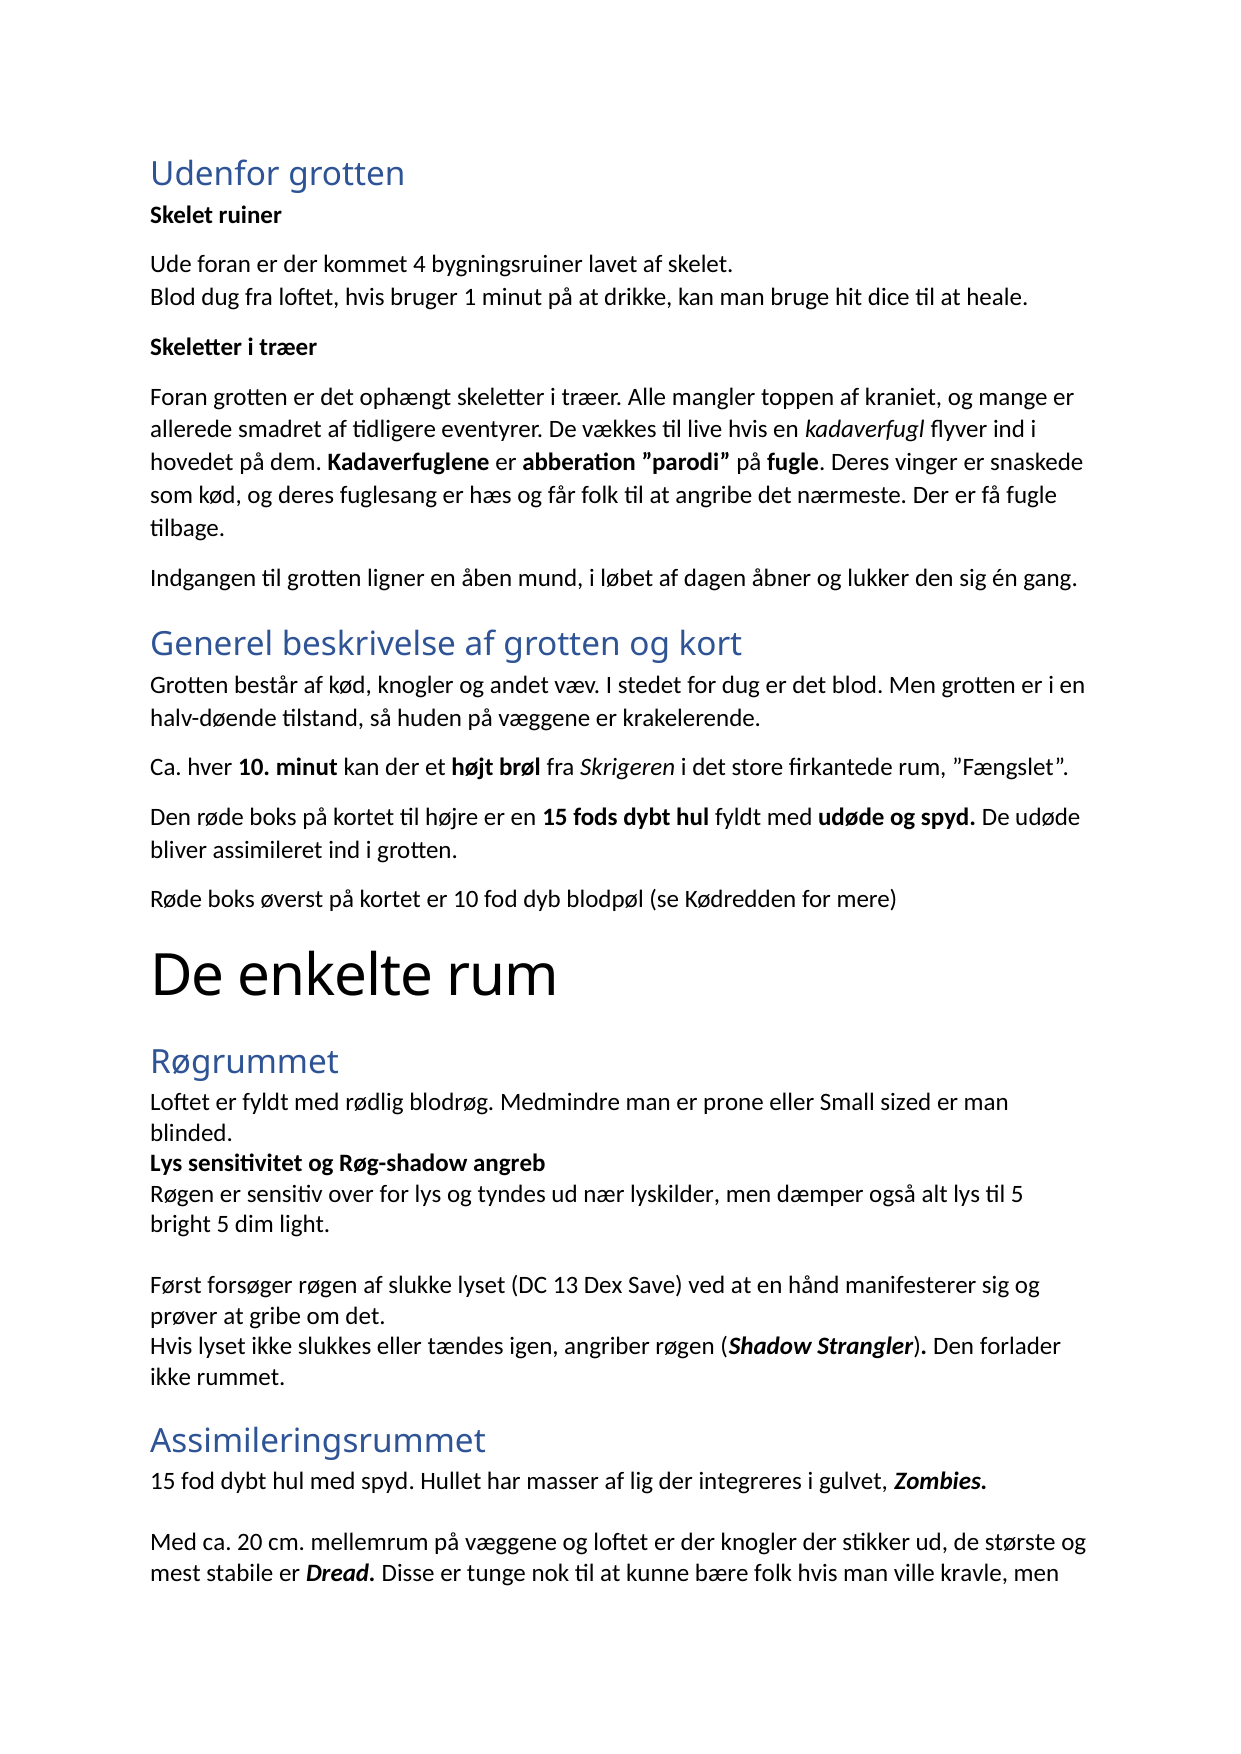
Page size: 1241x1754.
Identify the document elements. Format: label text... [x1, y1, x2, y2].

text 15 fod dybt hul med spyd. Hullet har masser af lig der integreres i gulvet, Zombies. [150, 1466, 1090, 1496]
text Først forsøger røgen af slukke lyset (DC 13 Dex Save) ved at en hånd manifesterer sig og prøver at gribe om det. [150, 1269, 1090, 1331]
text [150, 1527, 1090, 1588]
text Loftet er fyldt med rødlig blodrøg. Medmindre man er prone eller Small sized er man blinded. [150, 1086, 1090, 1147]
text Grotten består af kød, knogler og andet væv. I stedet for dug er det blod. Men grotten er i en halv-døende tilstand, så huden på væggene er krakelerende. [150, 669, 1090, 732]
subtitle Generel beskrivelse af grotten og kort [150, 620, 1090, 665]
text Ude foran er der kommet 4 bygningsruiner lavet af skelet. Blod dug fra loftet, hvis bruger 1 minut på at drikke, kan man bruge hit dice til at heale. [150, 248, 1090, 312]
subtitle Assimileringsrummet [150, 1417, 1090, 1462]
title De enkelte rum [150, 933, 1090, 1012]
text Foran grotten er det ophængt skeletter i træer. Alle mangler toppen af kraniet, og mange er allerede smadret af tidligere eventyrer. De vækkes til live hvis en kadaverfugl flyver ind i hovedet på dem. Kadaverfuglene er abberation ”parodi” på fugle. Deres vinger er snaskede som kød, og deres fuglesang er hæs og får folk til at angribe det nærmeste. Der er få fugle tilbage. [150, 381, 1090, 543]
text Den røde boks på kortet til højre er en 15 fods dybt hul fyldt med udøde og spyd. De udøde bliver assimileret ind i grotten. [150, 801, 1090, 864]
text Hvis lyset ikke slukkes eller tændes igen, angriber røgen (Shadow Strangler). Den forlader ikke rummet. [150, 1331, 1090, 1392]
text Røgen er sensitiv over for lys og tyndes ud nær lyskilder, men dæmper også alt lys til 5 bright 5 dim light. [150, 1178, 1090, 1239]
text Indgangen til grotten ligner en åben mund, i løbet af dagen åbner og lukker den sig én gang. [150, 562, 1090, 592]
text Røde boks øverst på kortet er 10 fod dyb blodpøl (se Kødredden for mere) [150, 883, 1090, 914]
text Ca. hver 10. minut kan der et højt brøl fra Skrigeren i det store firkantede rum, ”Fængslet”. [150, 751, 1090, 782]
text Skelet ruiner [150, 199, 1090, 229]
text Lys sensitivitet og Røg-shadow angreb [150, 1147, 1090, 1178]
subtitle Udenfor grotten [150, 150, 1090, 195]
subtitle Røgrummet [150, 1037, 1090, 1083]
text Skeletter i træer [150, 331, 1090, 362]
